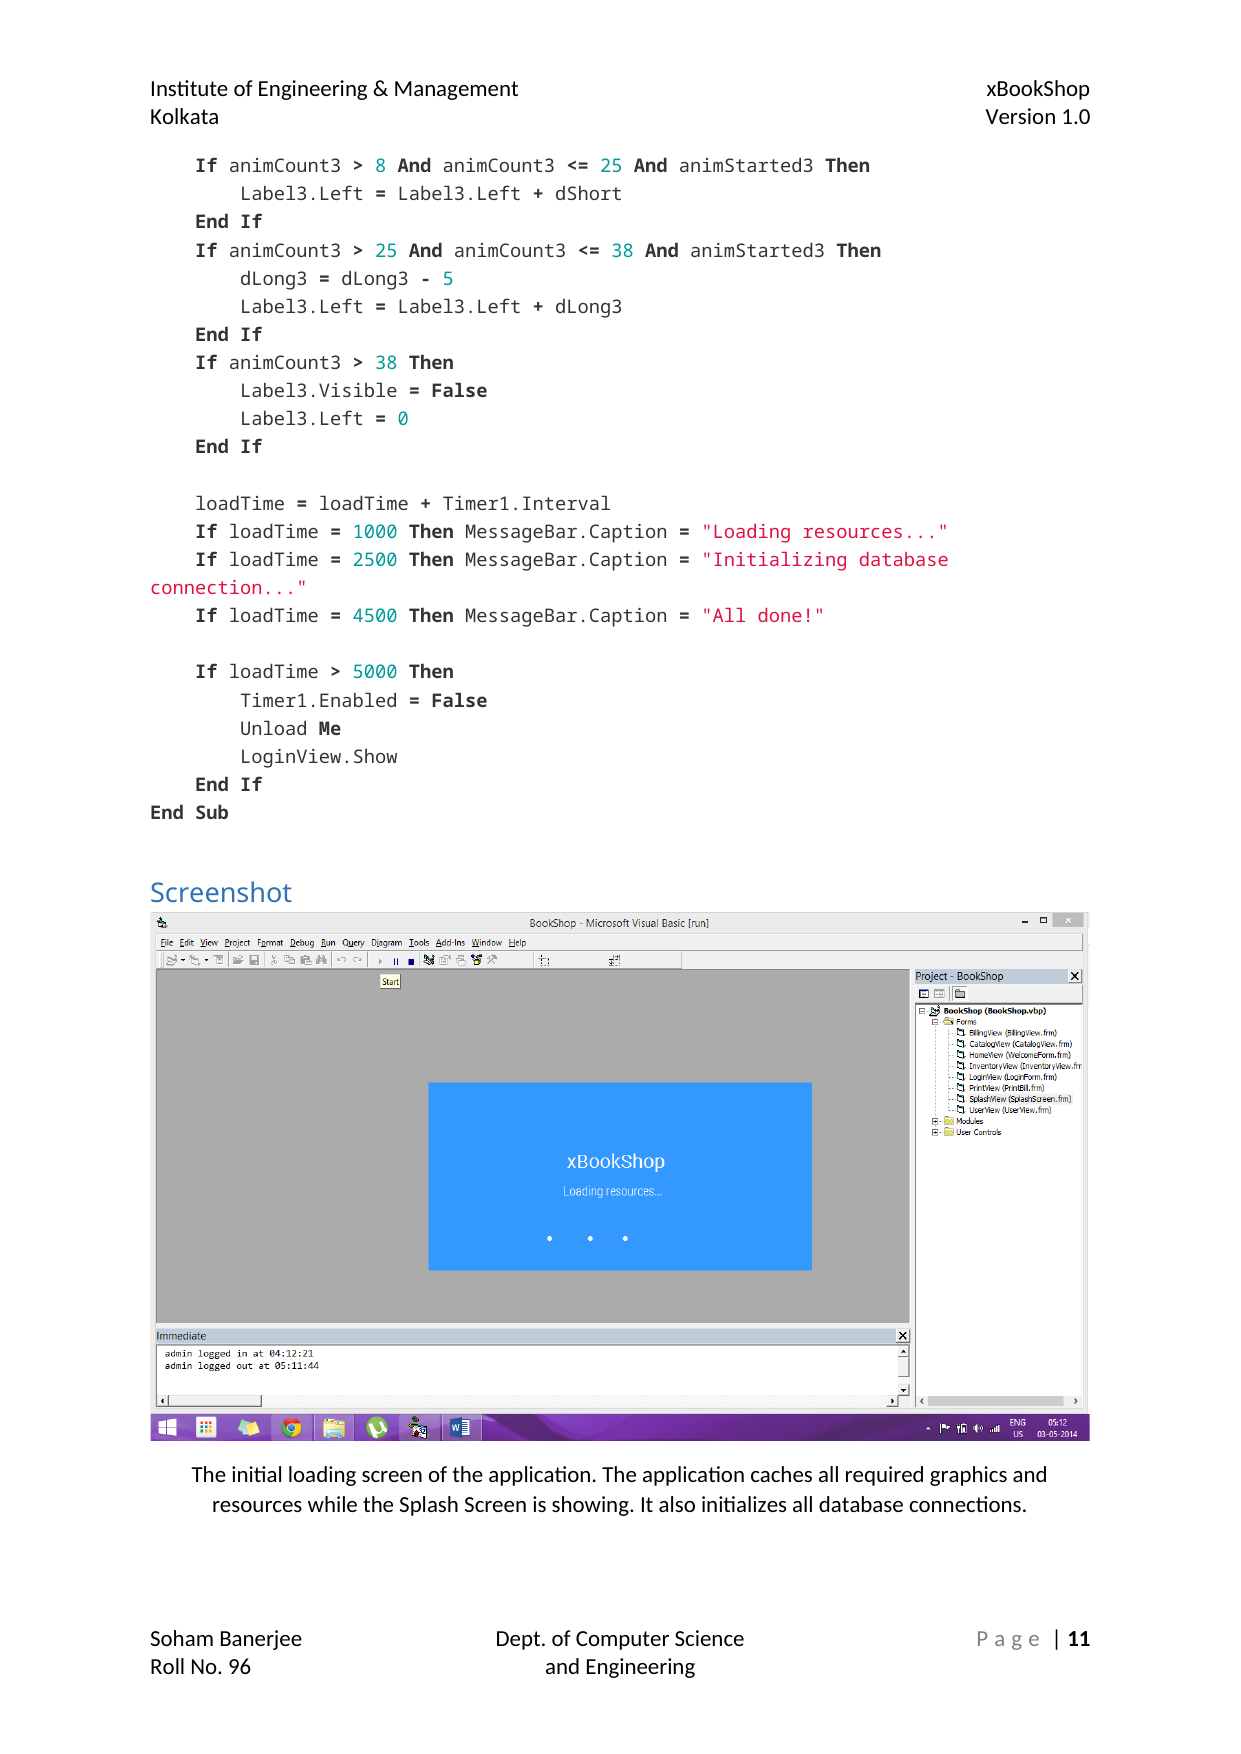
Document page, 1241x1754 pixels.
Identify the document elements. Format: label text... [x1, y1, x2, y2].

text End If [150, 319, 1090, 347]
text If loadTime > 5000 Then [150, 656, 1090, 684]
text End If [150, 206, 1090, 234]
text The initial loading screen of the application. The application caches all required graphics and resources while the Splash Screen is showing. It also initializes all database connections. [150, 1460, 1090, 1518]
text Label3.Left = Label3.Left + dLong3 [150, 291, 1090, 319]
text Unload Me [150, 712, 1090, 741]
text LoginView.Show [150, 741, 1090, 769]
text If animCount3 > 38 Then [150, 347, 1090, 375]
text End Sub [150, 797, 1090, 825]
text If animCount3 > 25 And animCount3 <= 38 And animStarted3 Then [150, 234, 1090, 262]
text End If [150, 431, 1090, 459]
text If loadTime = 4500 Then MessageBar.Caption = "All done!" [150, 600, 1090, 628]
text Label3.Left = 0 [150, 403, 1090, 431]
text Timer1.Enabled = False [150, 684, 1090, 712]
picture [150, 912, 1090, 1441]
text End If [150, 769, 1090, 797]
text loadTime = loadTime + Timer1.Interval [150, 487, 1090, 516]
text Label3.Visible = False [150, 375, 1090, 403]
text dLong3 = dLong3 - 5 [150, 262, 1090, 291]
subtitle Screenshot [150, 873, 1090, 910]
text If animCount3 > 8 And animCount3 <= 25 And animStarted3 Then [150, 150, 1090, 178]
text If loadTime = 1000 Then MessageBar.Caption = "Loading resources..." [150, 516, 1090, 544]
text Label3.Left = Label3.Left + dShort [150, 178, 1090, 206]
text If loadTime = 2500 Then MessageBar.Caption = "Initializing database connection..." [150, 544, 1090, 600]
